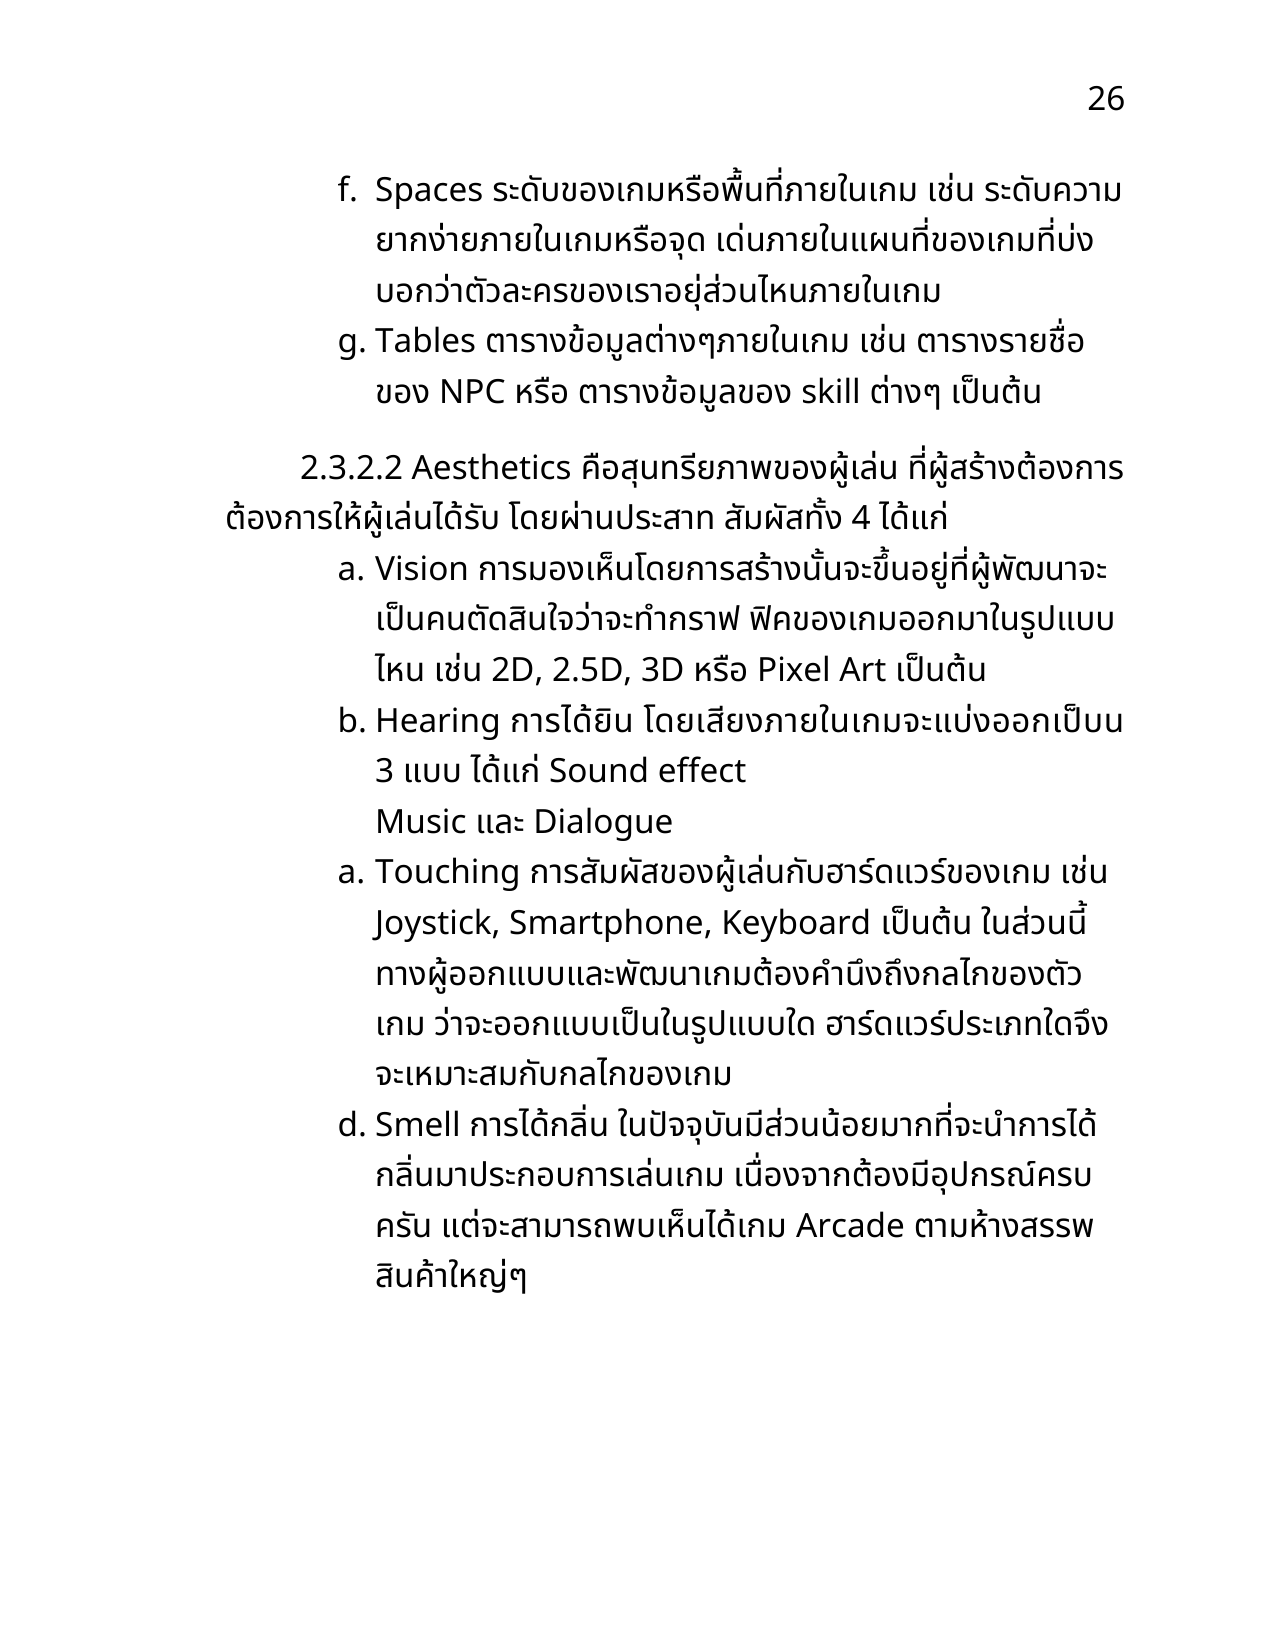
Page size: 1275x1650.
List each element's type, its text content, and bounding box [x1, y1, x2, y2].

list Smell การได้กลิ่น ในปัจจุบันมีส่วนน้อยมากที่จะนำการได้กลิ่นมาประกอบการเล่นเกม เนื่องจากต้องมีอุปกรณ์ครบครัน แต่จะสามารถพบเห็นได้เกม Arcade ตามห้างสรรพ สินค้าใหญ่ๆ [337, 1101, 1125, 1303]
list Vision การมองเห็นโดยการสร้างนั้นจะขึ้นอยู่ที่ผู้พัฒนาจะเป็นคนตัดสินใจว่าจะทำกราฟ ฟิคของเกมออกมาในรูปแบบไหน เช่น 2D, 2.5D, 3D หรือ Pixel Art เป็นต้น [337, 545, 1125, 696]
list Spaces ระดับของเกมหรือพื้นที่ภายในเกม เช่น ระดับความยากง่ายภายในเกมหรือจุด เด่นภายในแผนที่ของเกมที่บ่งบอกว่าตัวละครของเราอยุ่ส่วนไหนภายในเกม [337, 166, 1125, 317]
list Tables ตารางข้อมูลต่างๆภายในเกม เช่น ตารางรายชื่อของ NPC หรือ ตารางข้อมูลของ skill ต่างๆ เป็นต้น [337, 317, 1125, 418]
list Hearing การได้ยิน โดยเสียงภายในเกมจะแบ่งออกเป็บน 3 แบบ ได้แก่ Sound effect [337, 696, 1125, 798]
list Touching การสัมผัสของผู้เล่นกับฮาร์ดแวร์ของเกม เช่น Joystick, Smartphone, Keyboard เป็นต้น ในส่วนนี้ทางผู้ออกแบบและพัฒนาเกมต้องคำนึงถึงกลไกของตัวเกม ว่าจะออกแบบเป็นในรูปแบบใด ฮาร์ดแวร์ประเภทใดจึงจะเหมาะสมกับกลไกของเกม [337, 848, 1125, 1101]
text 2.3.2.2 Aesthetics คือสุนทรียภาพของผู้เล่น ที่ผู้สร้างต้องการต้องการให้ผู้เล่นได้รับ โดยผ่านประสาท สัมผัสทั้ง 4 ได้แก่ [225, 443, 1125, 545]
text Music และ Dialogue [300, 798, 1125, 848]
